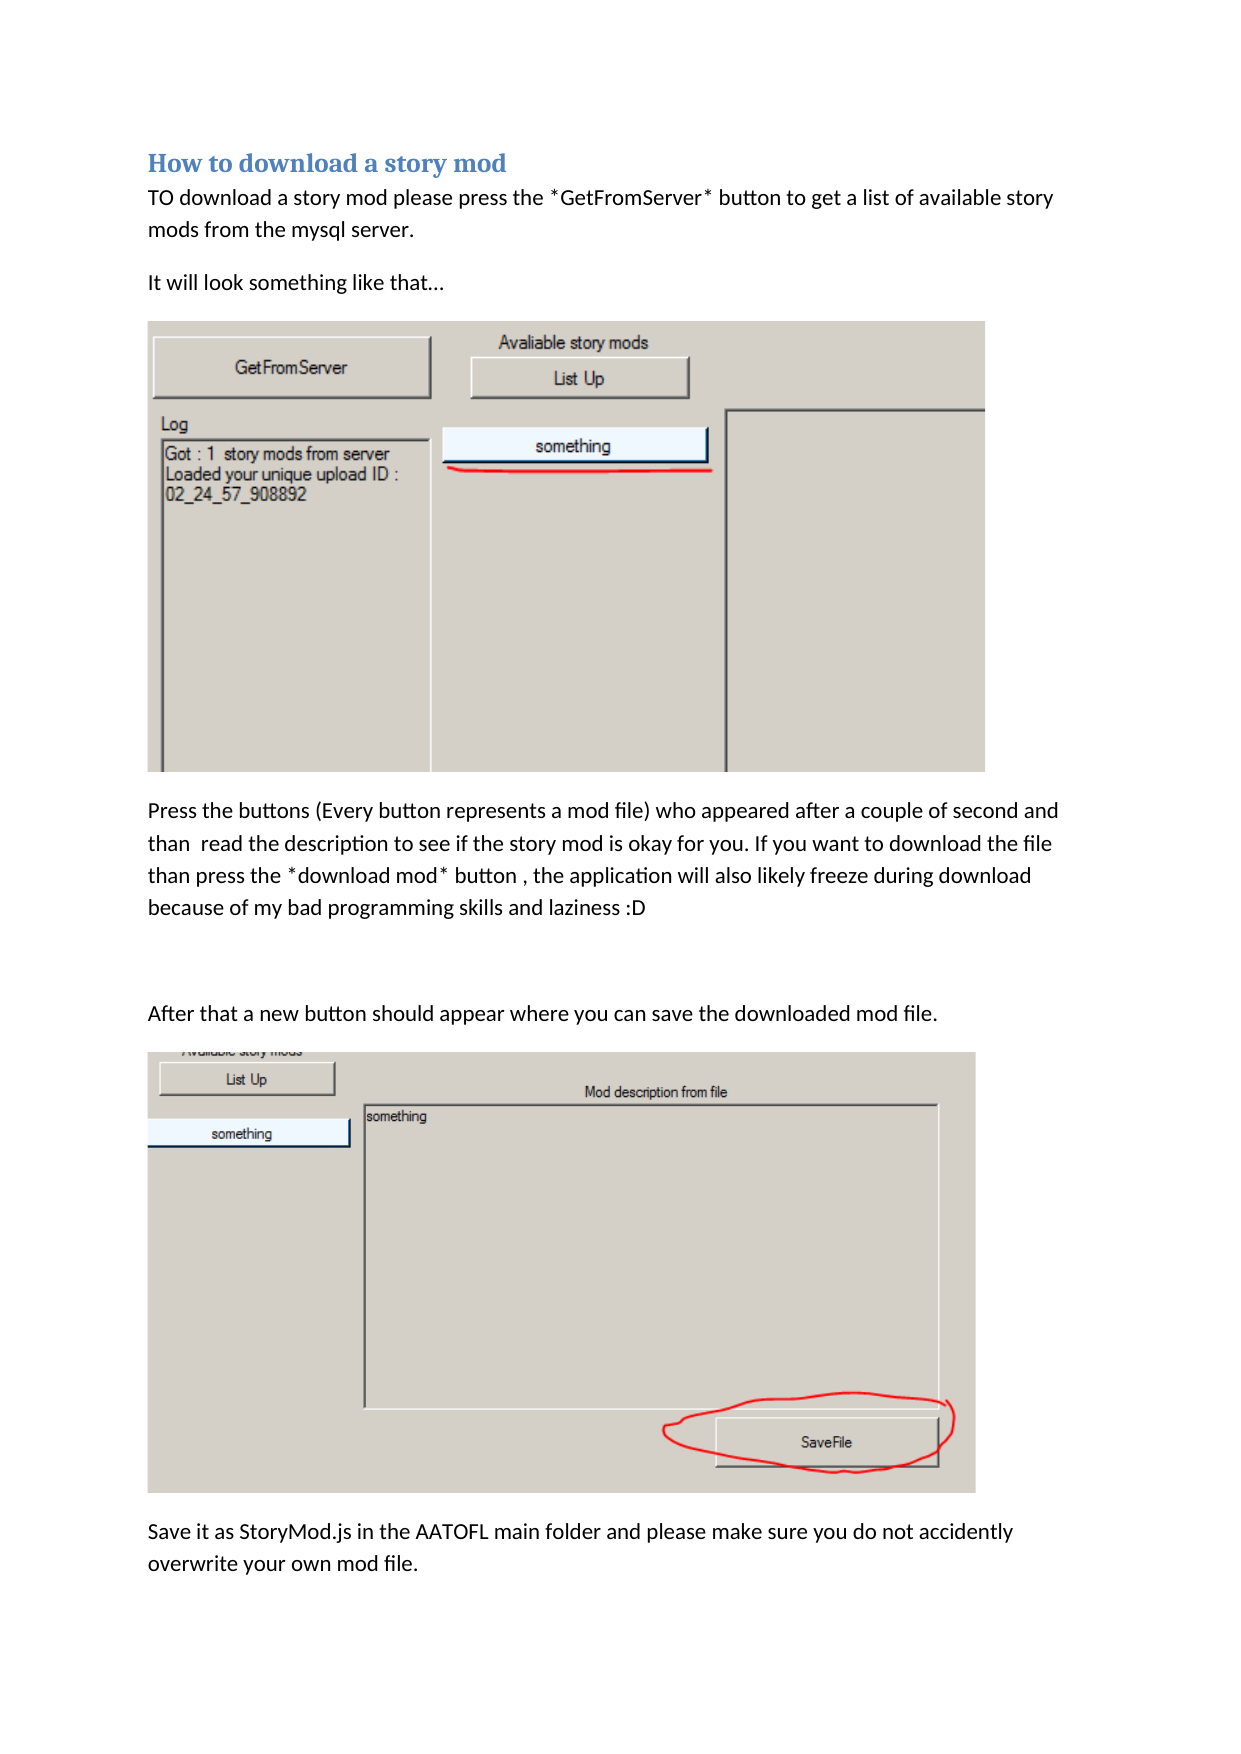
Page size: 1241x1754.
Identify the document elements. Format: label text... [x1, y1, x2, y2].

text TO download a story mod please press the *GetFromServer* button to get a list of available story mods from the mysql server. [148, 183, 1093, 243]
text Press the buttons (Every button represents a mod file) who appeared after a couple of second and than read the description to see if the story mod is okay for you. If you want to download the file than press the *download mod* button , the application will also likely freeze during download because of my bad programming skills and laziness :D [148, 797, 1093, 921]
text It will look something like that… [148, 268, 1093, 297]
subtitle How to download a story mod [148, 148, 1093, 179]
text Save it as StoryMod.js in the AATOFL main folder and please make sure you do not accidently overwrite your own mod file. [148, 1517, 1093, 1578]
text After that a new button should appear where you can save the downloaded mod file. [148, 999, 1093, 1027]
picture [147, 1052, 976, 1493]
picture [147, 321, 985, 772]
